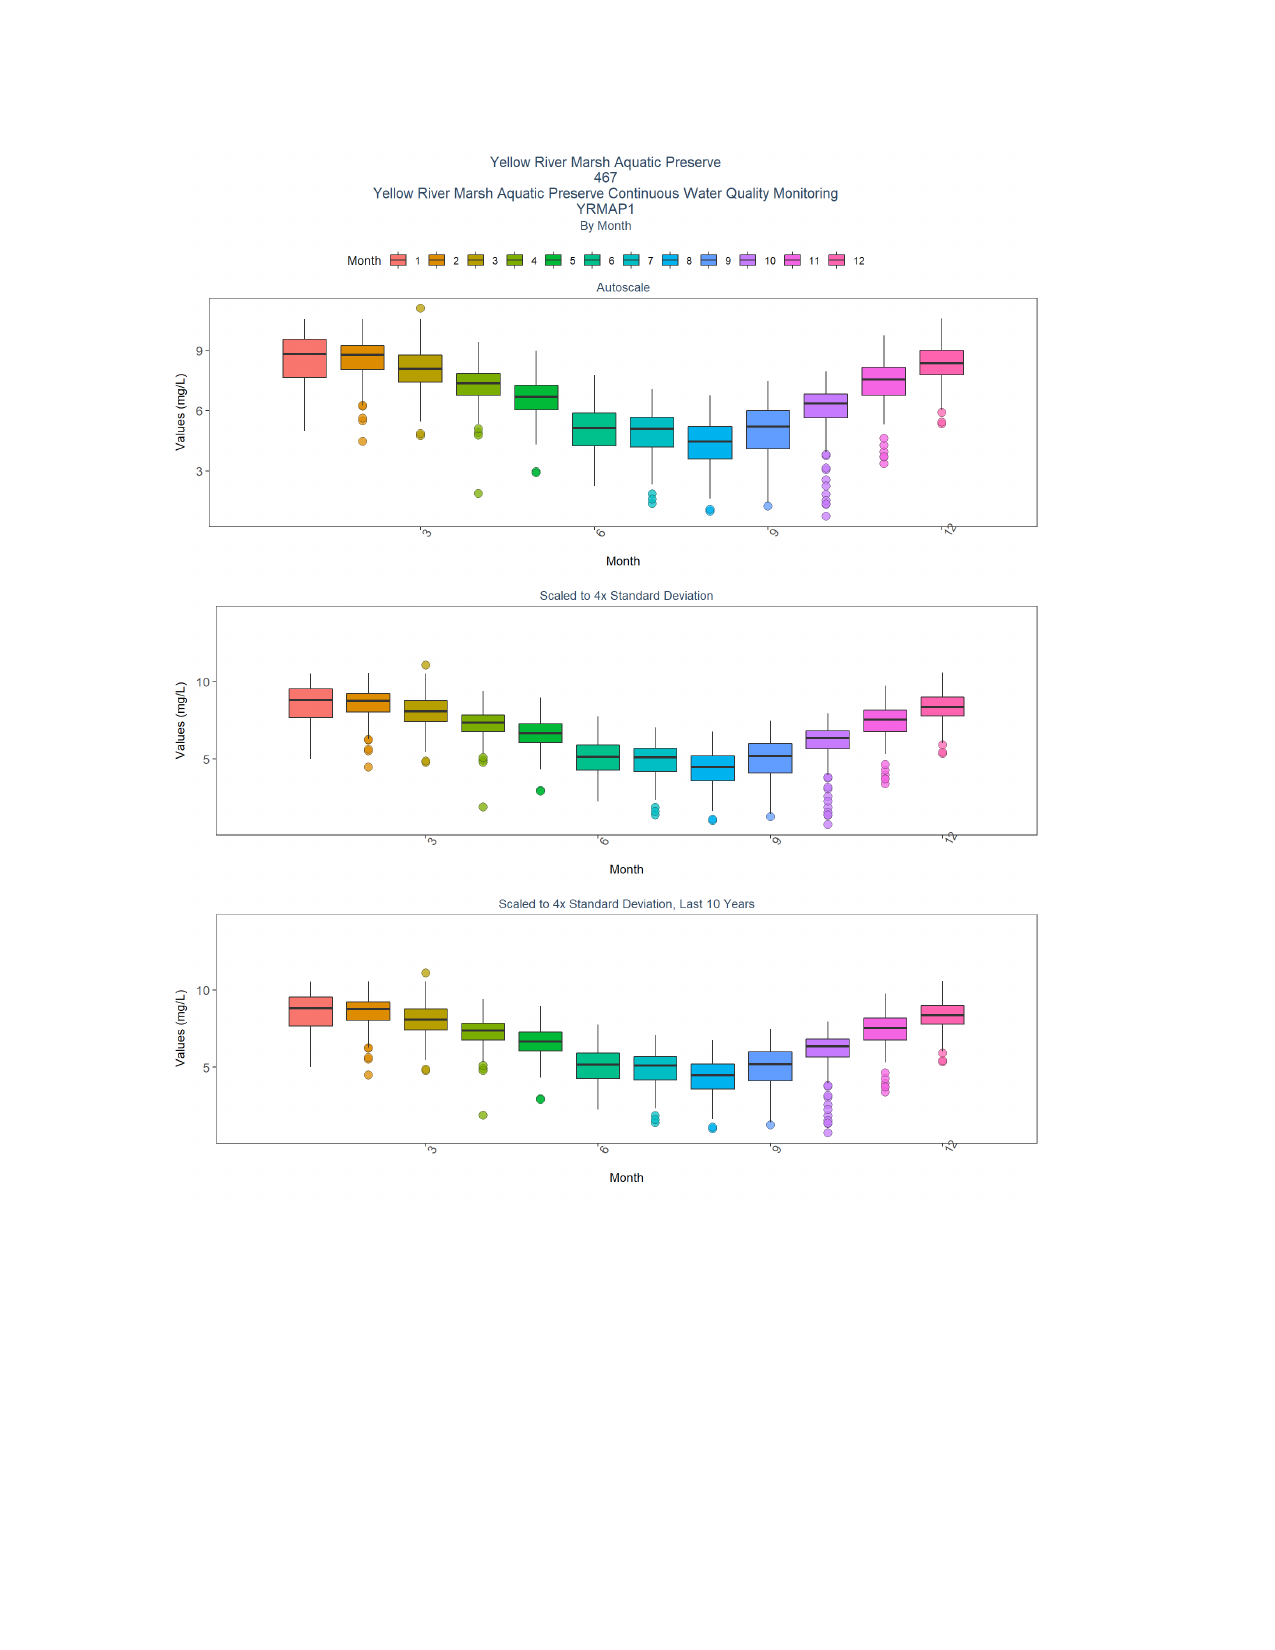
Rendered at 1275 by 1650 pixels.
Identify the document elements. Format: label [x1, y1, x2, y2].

picture [168, 150, 1044, 1200]
